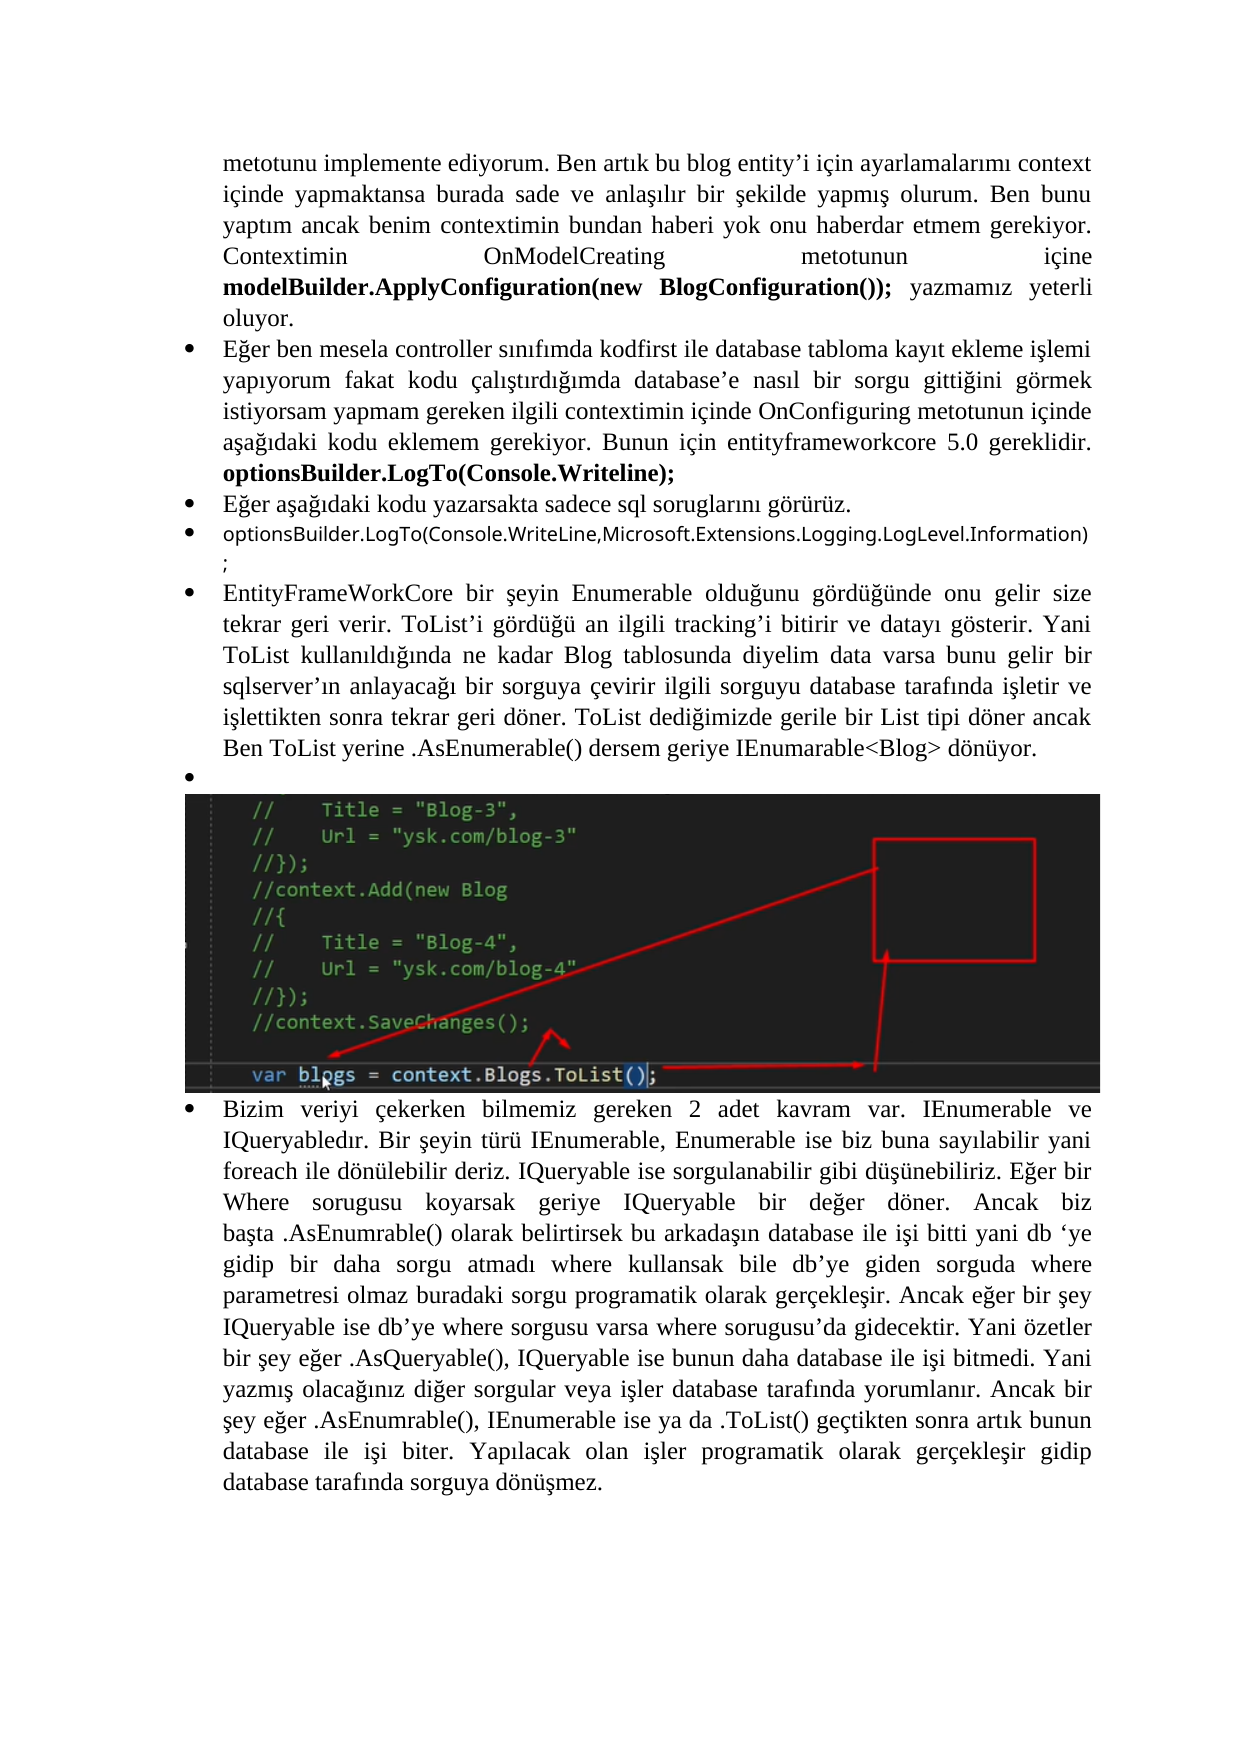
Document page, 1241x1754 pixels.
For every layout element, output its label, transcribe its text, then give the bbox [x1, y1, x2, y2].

list Eğer aşağıdaki kodu yazarsakta sadece sql soruglarını görürüz. [185, 489, 1093, 518]
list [185, 148, 1093, 332]
list Bizim veriyi çekerken bilmemiz gereken 2 adet kavram var. IEnumerable ve IQueryabledır. Bir şeyin türü IEnumerable, Enumerable ise biz buna sayılabilir yani foreach ile dönülebilir deriz. IQueryable ise sorgulanabilir gibi düşünebiliriz. Eğer bir Where sorugusu koyarsak geriye IQueryable bir değer döner. Ancak biz başta .AsEnumrable() olarak belirtirsek bu arkadaşın database ile işi bitti yani db ‘ye gidip bir daha sorgu atmadı where kullansak bile db’ye giden sorguda where parametresi olmaz buradaki sorgu programatik olarak gerçekleşir. Ancak eğer bir şey IQueryable ise db’ye where sorgusu varsa where sorugusu’da gidecektir. Yani özetler bir şey eğer .AsQueryable(), IQueryable ise bunun daha database ile işi bitmedi. Yani yazmış olacağınız diğer sorgular veya işler database tarafında yorumlanır. Ancak bir şey eğer .AsEnumrable(), IEnumerable ise ya da .ToList() geçtikten sonra artık bunun database ile işi biter. Yapılacak olan işler programatik olarak gerçekleşir gidip database tarafında sorguya dönüşmez. [185, 1094, 1093, 1496]
list optionsBuilder.LogTo(Console.WriteLine,Microsoft.Extensions.Logging.LogLevel.Information); [185, 520, 1093, 576]
list Eğer ben mesela controller sınıfımda kodfirst ile database tabloma kayıt ekleme işlemi yapıyorum fakat kodu çalıştırdığımda database’e nasıl bir sorgu gittiğini görmek istiyorsam yapmam gereken ilgili contextimin içinde OnConfiguring metotunun içinde aşağıdaki kodu eklemem gerekiyor. Bunun için entityframeworkcore 5.0 gereklidir. optionsBuilder.LogTo(Console.Writeline); [185, 334, 1093, 487]
picture [185, 794, 1100, 1093]
list EntityFrameWorkCore bir şeyin Enumerable olduğunu gördüğünde onu gelir size tekrar geri verir. ToList’i gördüğü an ilgili tracking’i bitirir ve datayı gösterir. Yani ToList kullanıldığında ne kadar Blog tablosunda diyelim data varsa bunu gelir bir sqlserver’ın anlayacağı bir sorguya çevirir ilgili sorguyu database tarafında işletir ve işlettikten sonra tekrar geri döner. ToList dediğimizde gerile bir List tipi döner ancak Ben ToList yerine .AsEnumerable() dersem geriye IEnumarable<Blog> dönüyor. [185, 578, 1093, 762]
